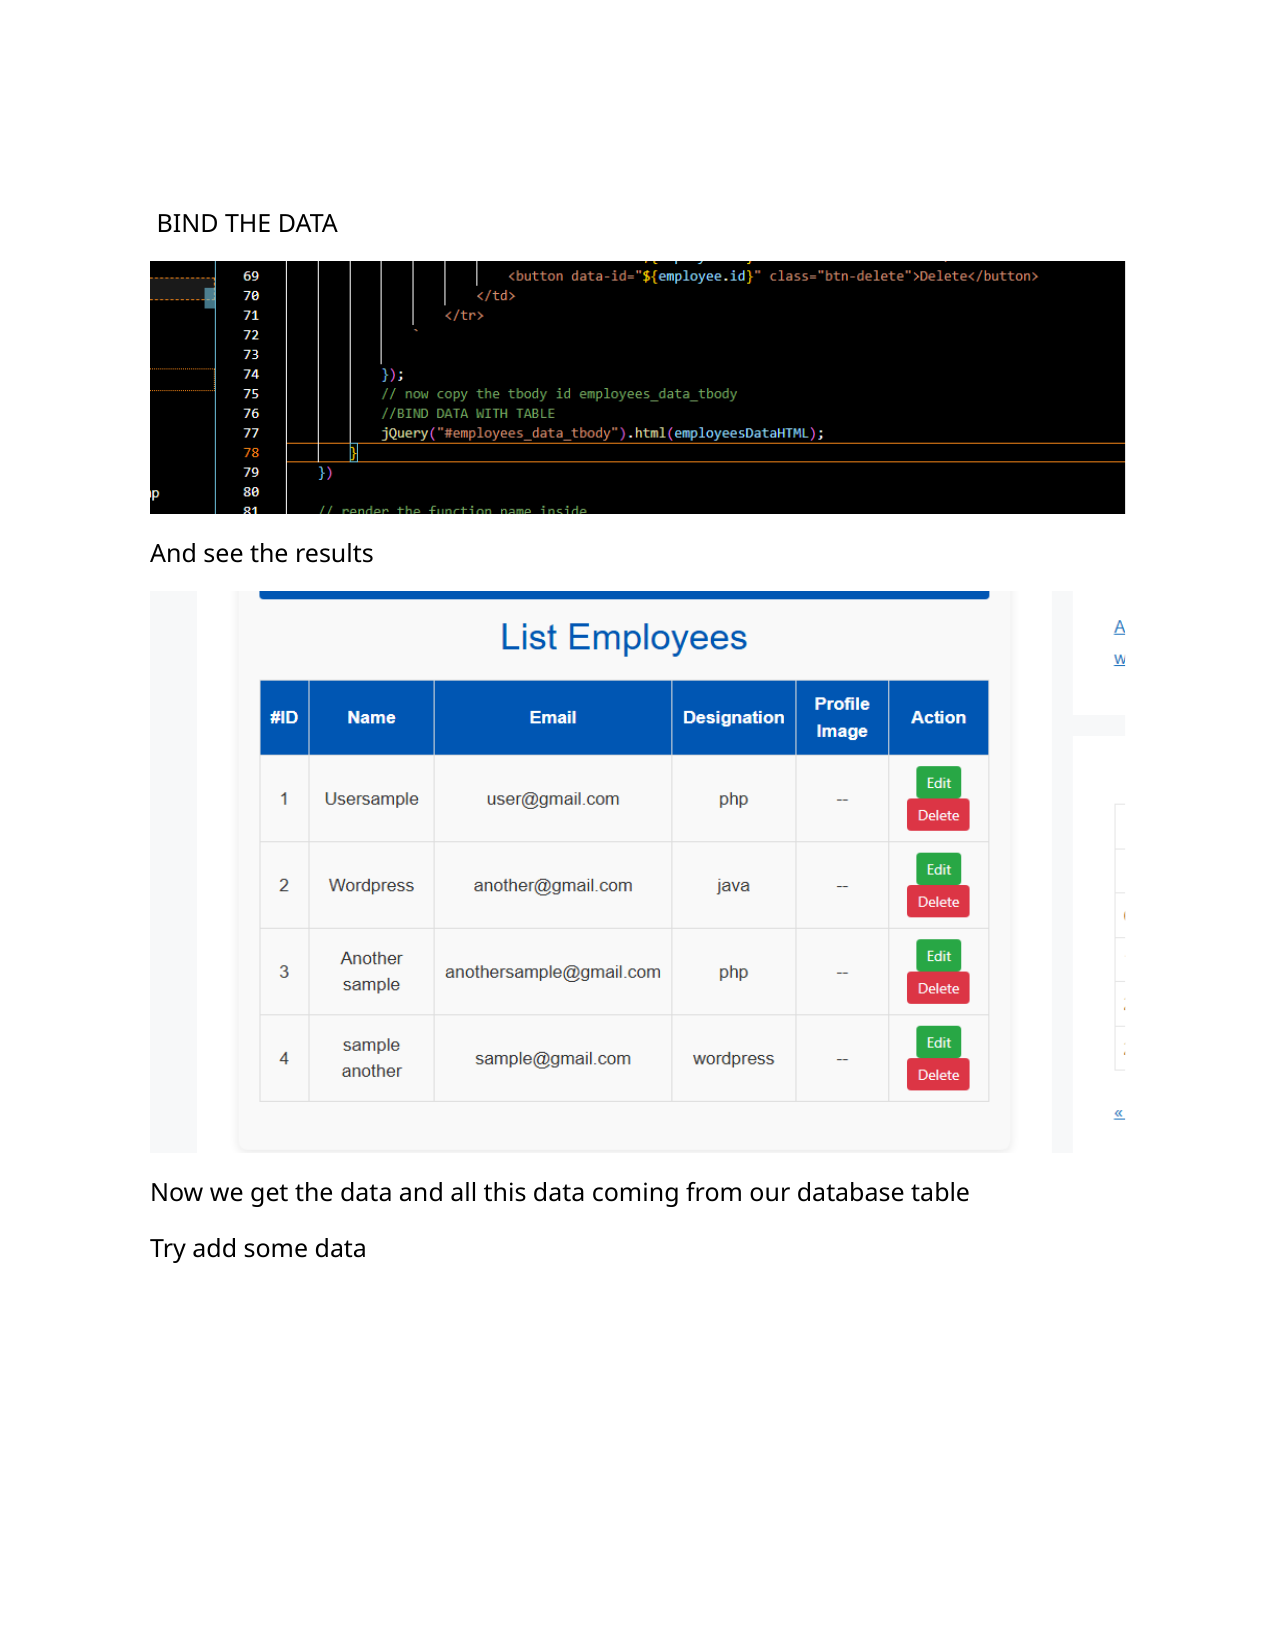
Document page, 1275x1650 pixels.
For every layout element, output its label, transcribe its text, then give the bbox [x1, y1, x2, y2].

text Try add some data [150, 1230, 1125, 1264]
picture [150, 261, 1125, 514]
picture [150, 591, 1125, 1153]
text Now we get the data and all this data coming from our database table [150, 1174, 1125, 1208]
text And see the results [150, 535, 1125, 569]
text BIND THE DATA [150, 206, 1125, 240]
